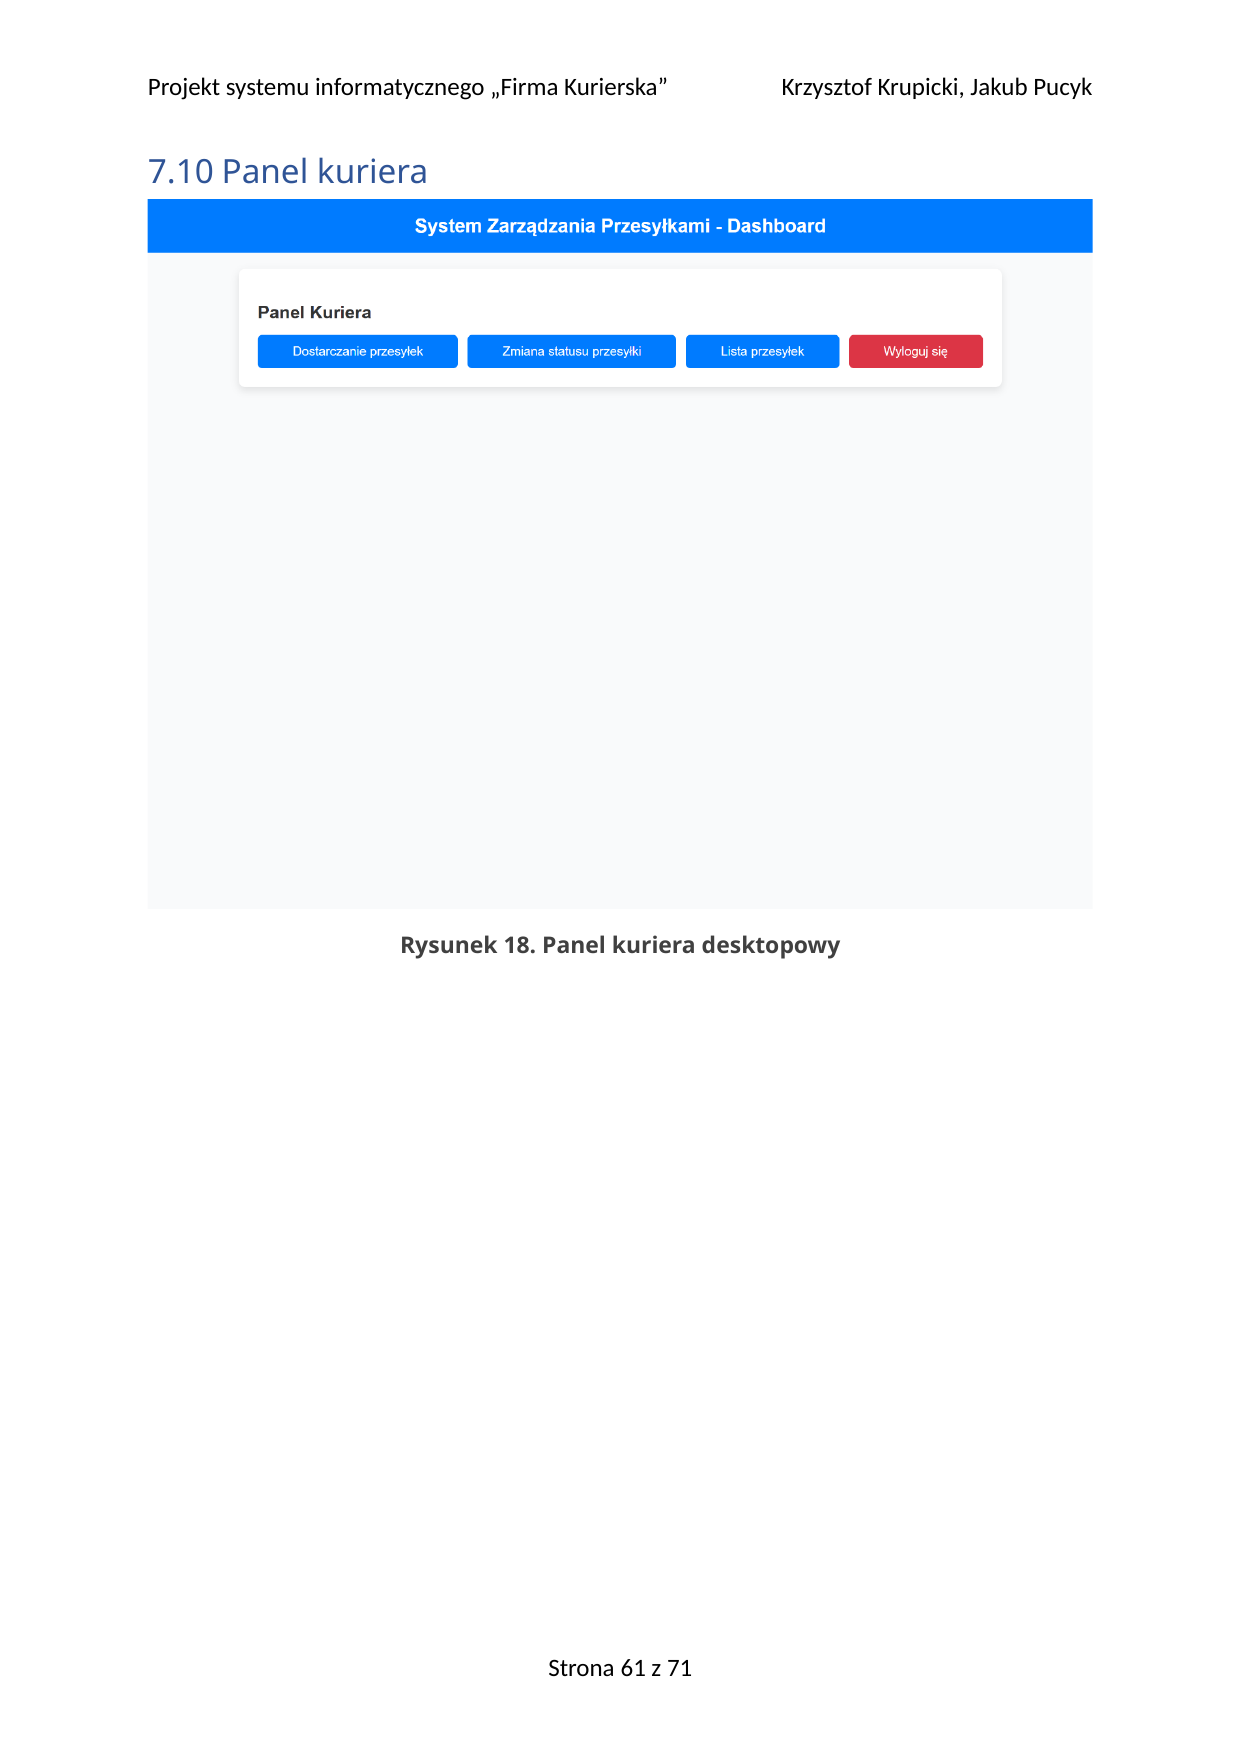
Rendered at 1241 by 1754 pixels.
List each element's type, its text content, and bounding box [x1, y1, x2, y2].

picture [147, 199, 1093, 909]
text Rysunek 18. Panel kuriera desktopowy [148, 929, 1093, 961]
subtitle 7.10 Panel kuriera [148, 148, 1093, 193]
